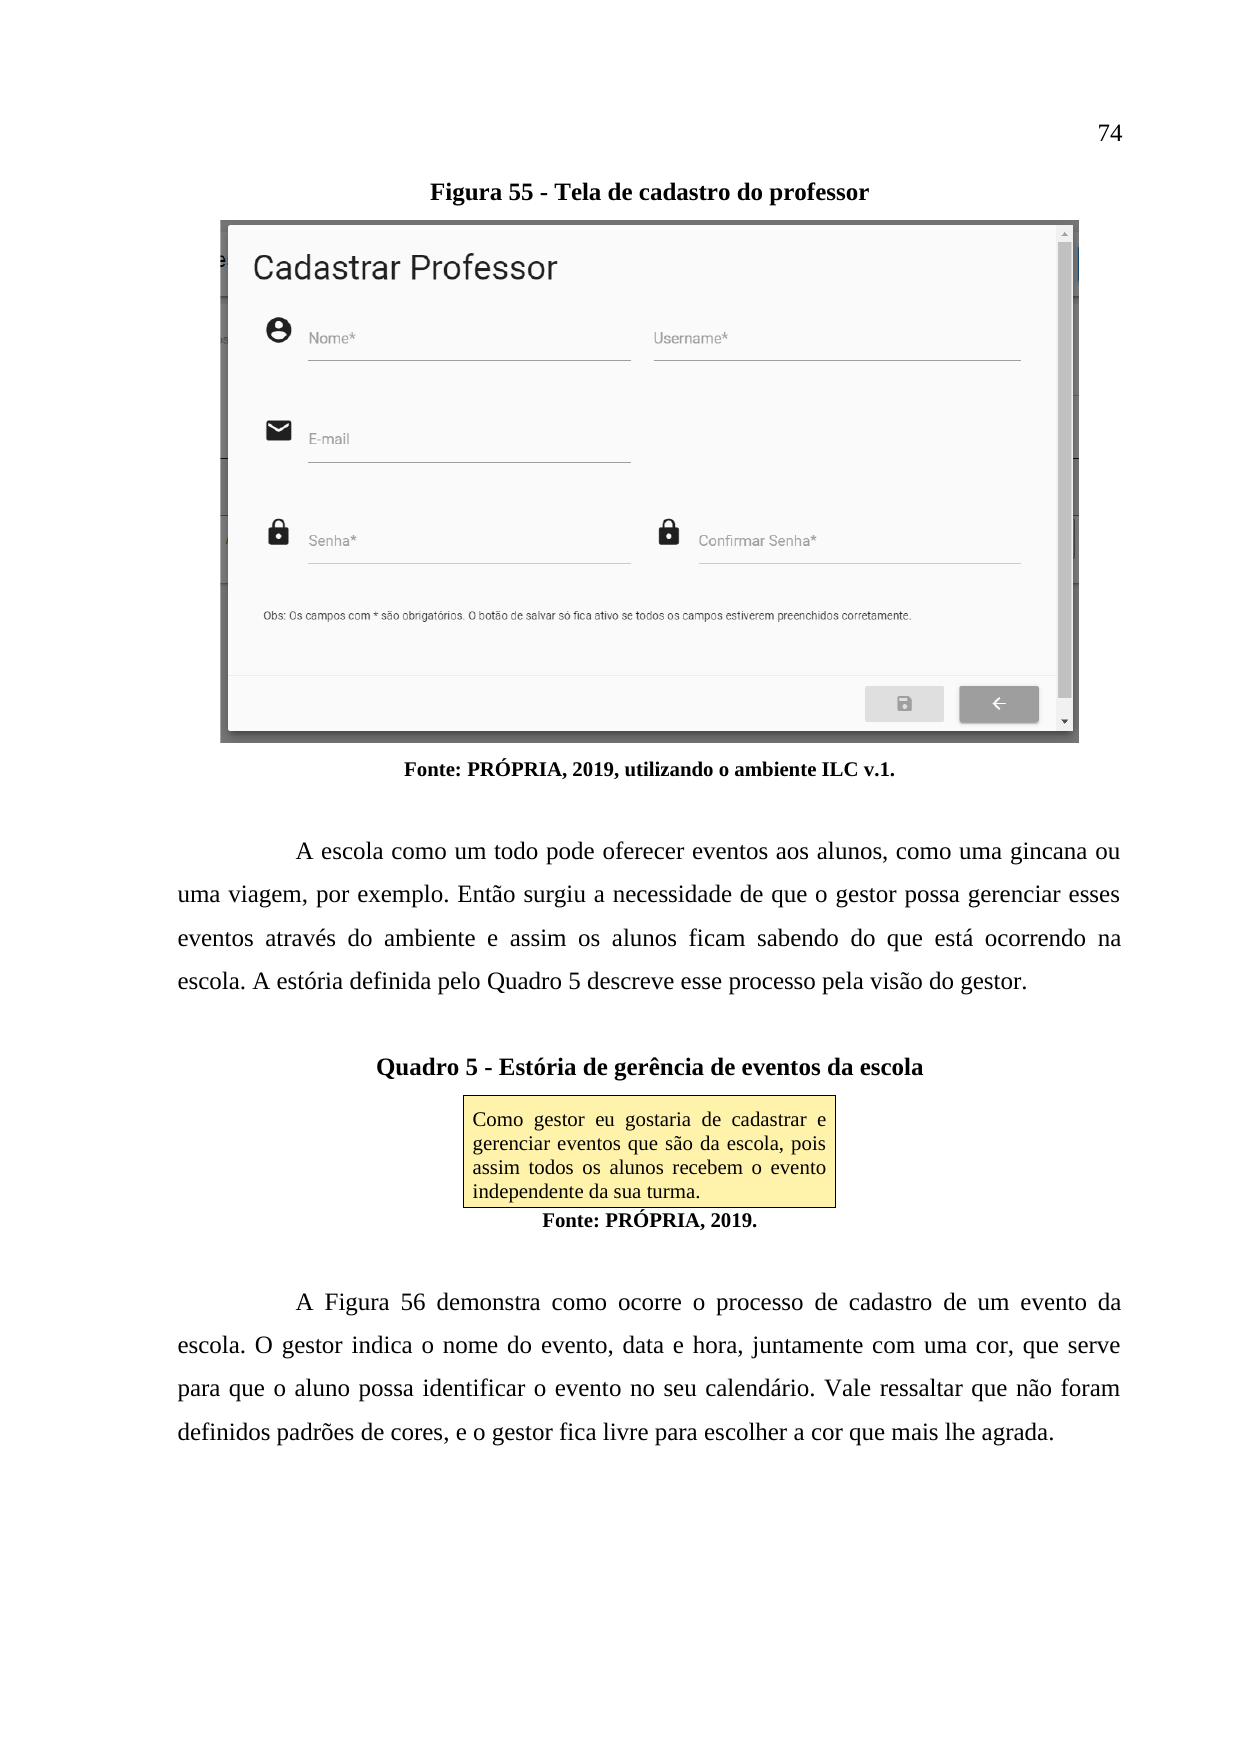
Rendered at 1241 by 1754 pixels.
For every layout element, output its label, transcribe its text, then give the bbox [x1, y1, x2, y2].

text A escola como um todo pode oferecer eventos aos alunos, como uma gincana ou uma viagem, por exemplo. Então surgiu a necessidade de que o gestor possa gerenciar esses eventos através do ambiente e assim os alunos ficam sabendo do que está ocorrendo na escola. A estória definida pelo Quadro 5 descreve esse processo pela visão do gestor. [177, 836, 1122, 994]
text Quadro 5 - Estória de gerência de eventos da escola [177, 1052, 1122, 1081]
text Figura 55 - Tela de cadastro do professor [177, 177, 1122, 206]
text Fonte: PRÓPRIA, 2019, utilizando o ambiente ILC v.1. [177, 757, 1122, 781]
text A Figura 56 demonstra como ocorre o processo de cadastro de um evento da escola. O gestor indica o nome do evento, data e hora, juntamente com uma cor, que serve para que o aluno possa identificar o evento no seu calendário. Vale ressaltar que não foram definidos padrões de cores, e o gestor fica livre para escolher a cor que mais lhe agrada. [177, 1287, 1122, 1445]
text Fonte: PRÓPRIA, 2019. [177, 1208, 1122, 1232]
text Como gestor eu gostaria de cadastrar e gerenciar eventos que são da escola, pois assim todos os alunos recebem o evento independente da sua turma. [464, 1096, 835, 1207]
picture [220, 220, 1079, 743]
